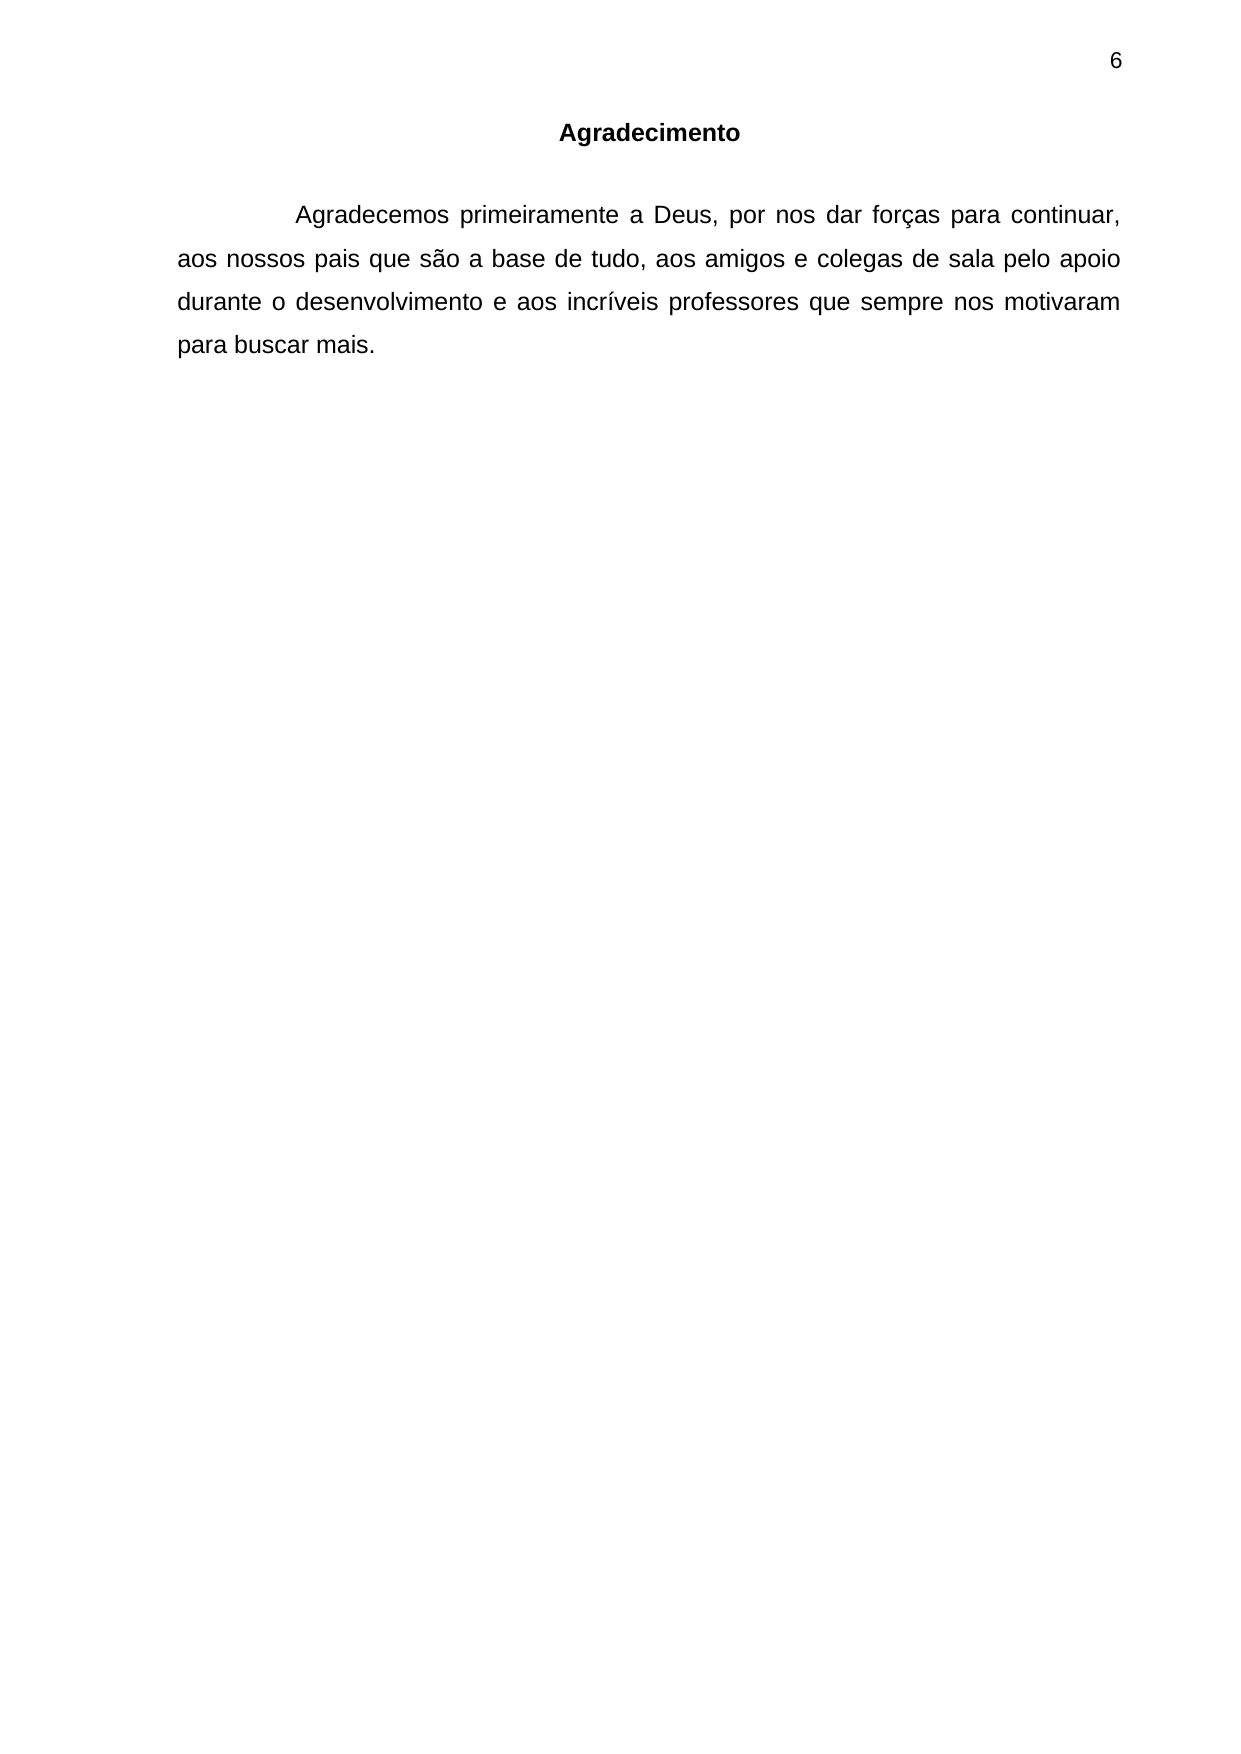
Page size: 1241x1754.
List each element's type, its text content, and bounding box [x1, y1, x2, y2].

text Agradecemos primeiramente a Deus, por nos dar forças para continuar, aos nossos pais que são a base de tudo, aos amigos e colegas de sala pelo apoio durante o desenvolvimento e aos incríveis professores que sempre nos motivaram para buscar mais. [177, 201, 1122, 359]
text Agradecimento [177, 118, 1122, 147]
